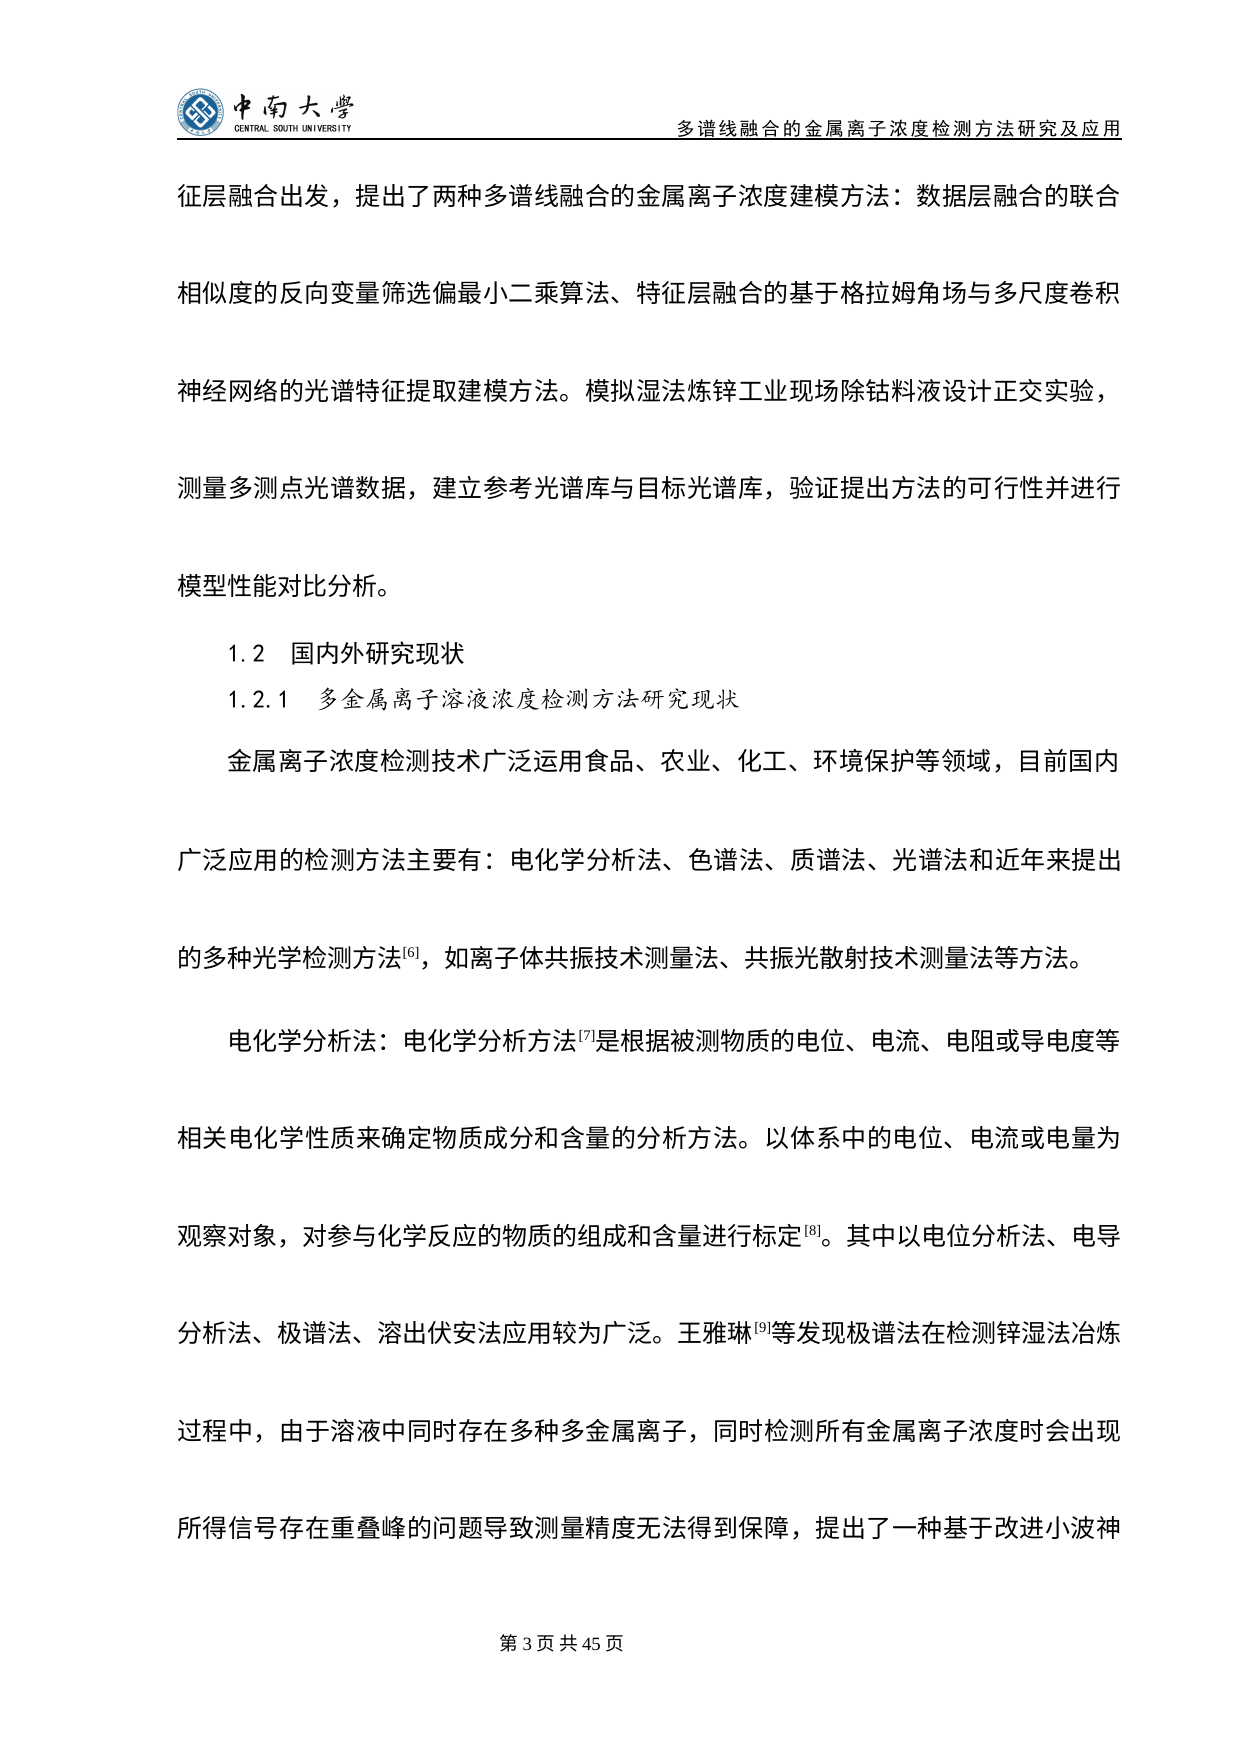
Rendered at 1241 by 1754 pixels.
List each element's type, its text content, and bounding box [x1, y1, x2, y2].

text 1.2.1 多金属离子溶液浓度检测方法研究现状 [177, 682, 1122, 714]
picture [177, 88, 357, 136]
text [177, 1007, 1122, 1559]
text 1.2 国内外研究现状 [177, 635, 1122, 668]
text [177, 162, 1122, 617]
text 金属离子浓度检测技术广泛运用食品、农业、化工、环境保护等领域，目前国内广泛应用的检测方法主要有：电化学分析法、色谱法、质谱法、光谱法和近年来提出的多种光学检测方法[6]，如离子体共振技术测量法、共振光散射技术测量法等方法。 [177, 729, 1122, 989]
